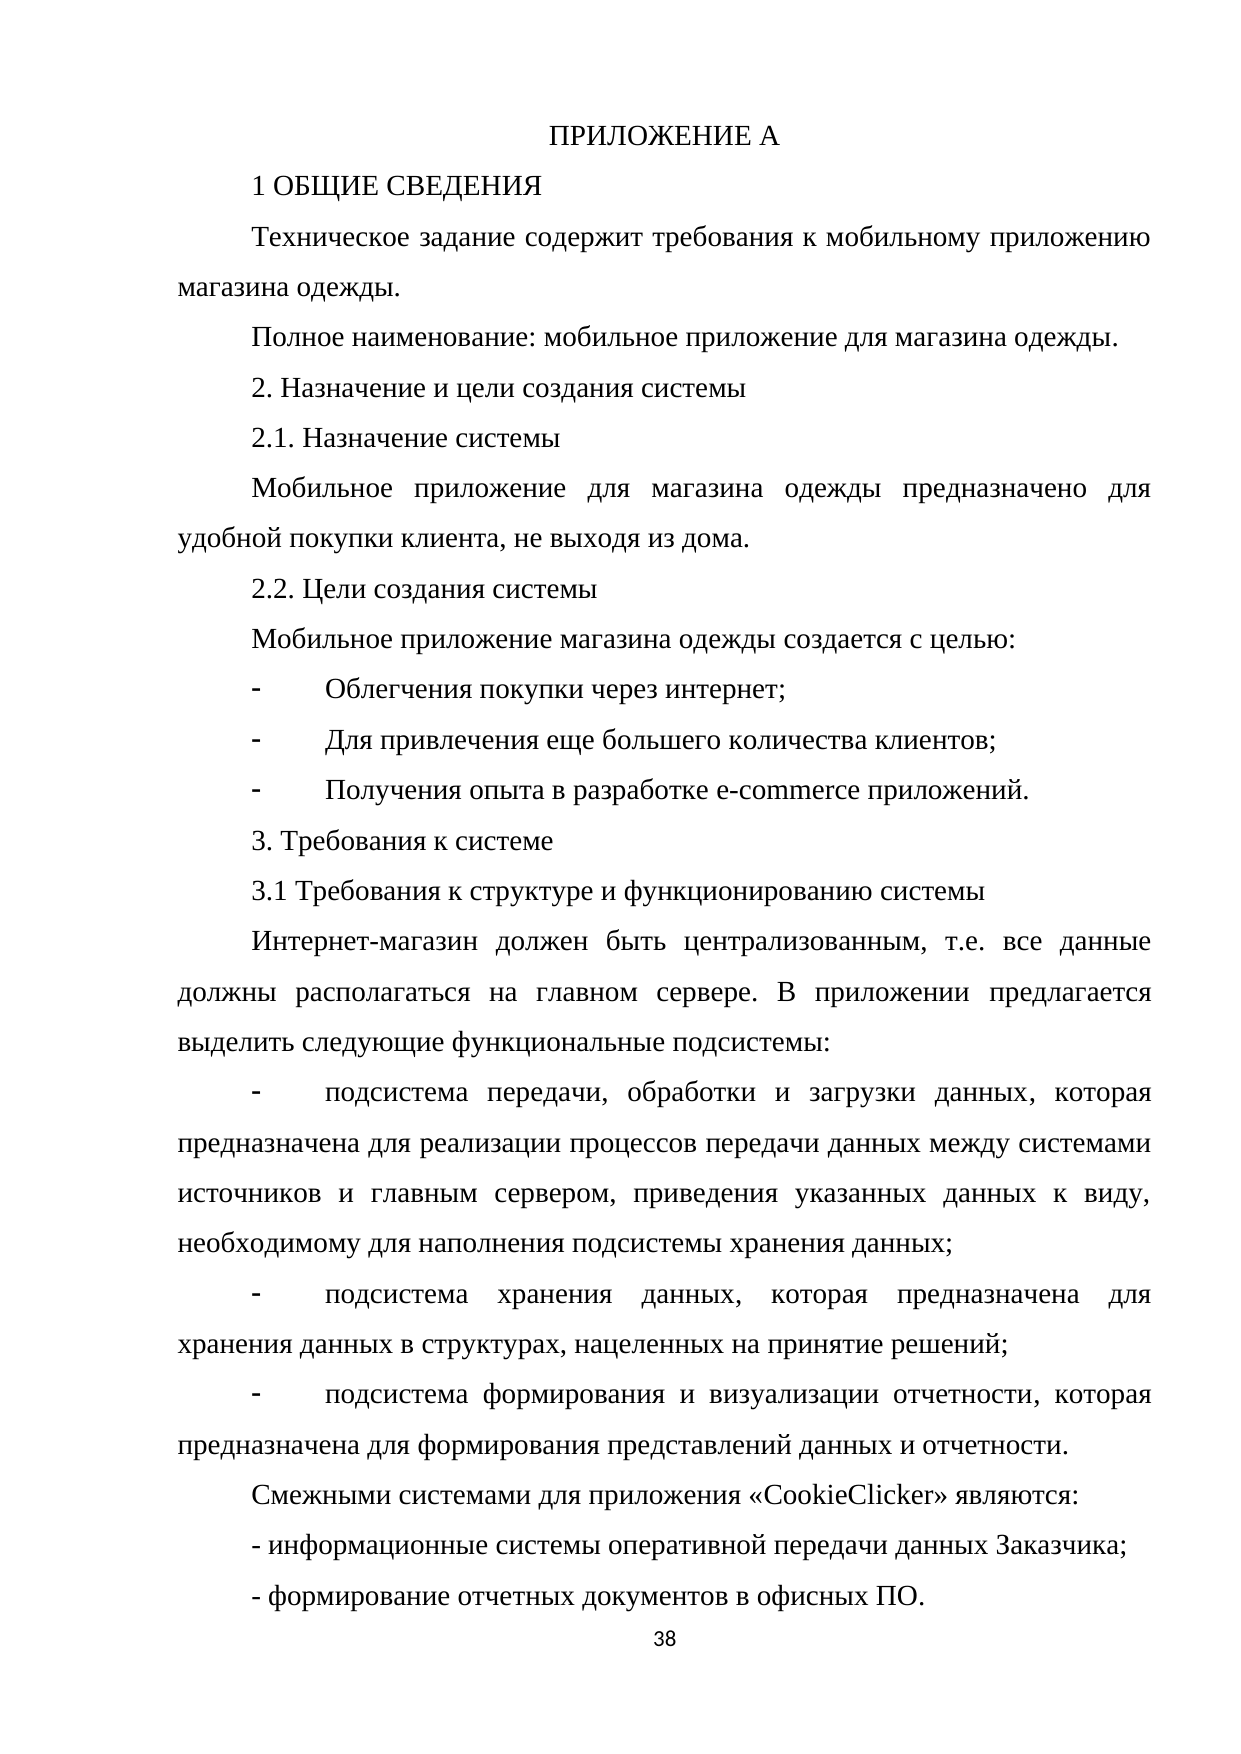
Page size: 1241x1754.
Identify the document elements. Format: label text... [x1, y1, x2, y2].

text Мобильное приложение магазина одежды создается с целью: [177, 621, 1152, 655]
text 2.1. Назначение системы [177, 420, 1152, 453]
list Получения опыта в разработке e-commerce приложений. [177, 772, 1152, 806]
list подсистема формирования и визуализации отчетности, которая предназначена для формирования представлений данных и отчетности. [177, 1376, 1152, 1460]
list Облегчения покупки через интернет; [177, 672, 1152, 705]
text 2.2. Цели создания системы [177, 571, 1152, 604]
list подсистема передачи, обработки и загрузки данных, которая предназначена для реализации процессов передачи данных между системами источников и главным сервером, приведения указанных данных к виду, необходимому для наполнения подсистемы хранения данных; [177, 1074, 1152, 1259]
text Техническое задание содержит требования к мобильному приложению магазина одежды. [177, 219, 1152, 303]
text - информационные системы оперативной передачи данных Заказчика; [177, 1527, 1152, 1561]
text Смежными системами для приложения «CookieClicker» являются: [177, 1477, 1152, 1511]
list подсистема хранения данных, которая предназначена для хранения данных в структурах, нацеленных на принятие решений; [177, 1276, 1152, 1360]
text - формирование отчетных документов в офисных ПО. [177, 1578, 1152, 1611]
text 3.1 Требования к структуре и функционированию системы [177, 873, 1152, 907]
text 3. Требования к системе [177, 823, 1152, 856]
text Интернет-магазин должен быть централизованным, т.е. все данные должны располагаться на главном сервере. В приложении предлагается выделить следующие функциональные подсистемы: [177, 923, 1152, 1058]
list Для привлечения еще большего количества клиентов; [177, 722, 1152, 756]
text 2. Назначение и цели создания системы [177, 370, 1152, 403]
text 1 ОБЩИЕ СВЕДЕНИЯ [177, 168, 1152, 202]
text ПРИЛОЖЕНИЕ А [177, 118, 1152, 152]
text Мобильное приложение для магазина одежды предназначено для удобной покупки клиента, не выходя из дома. [177, 470, 1152, 554]
text Полное наименование: мобильное приложение для магазина одежды. [177, 319, 1152, 353]
